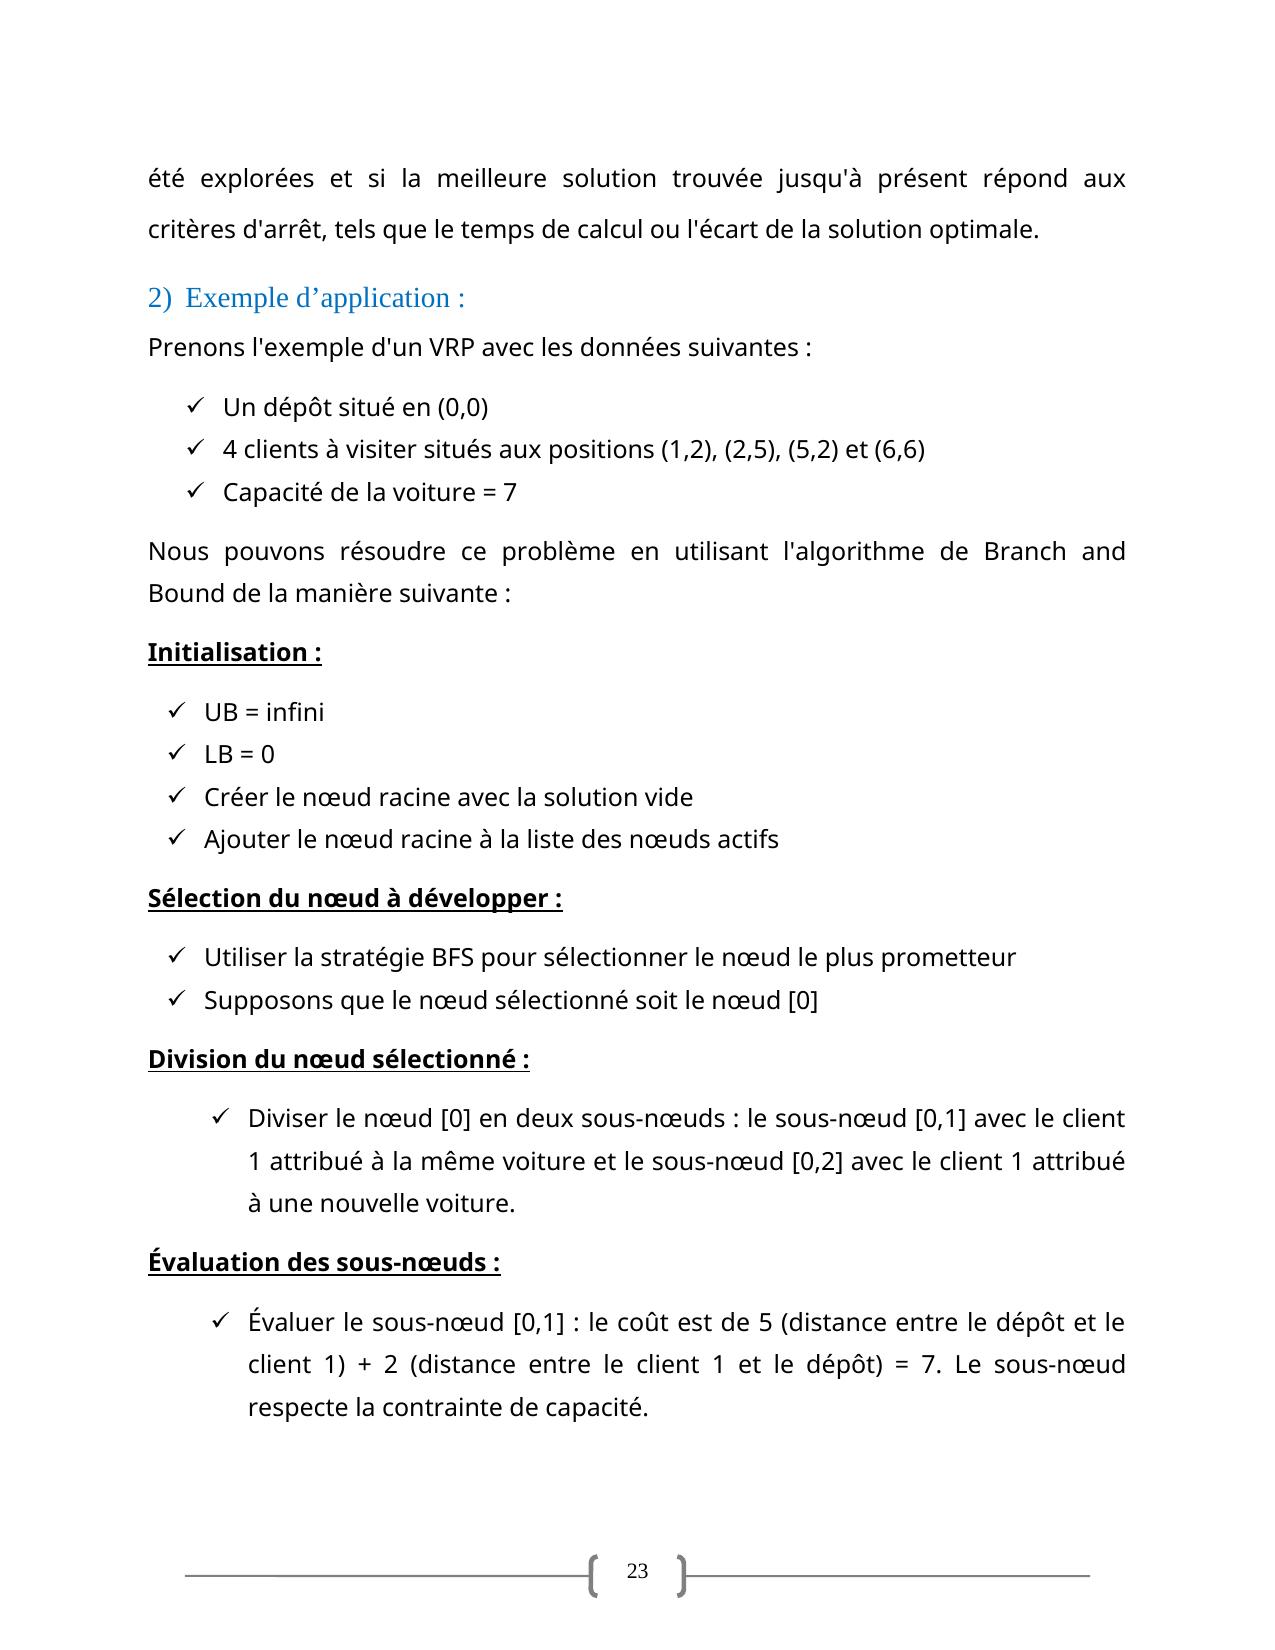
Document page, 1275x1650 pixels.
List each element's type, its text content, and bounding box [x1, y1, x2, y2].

list LB = 0 [166, 737, 1127, 771]
text Prenons l'exemple d'un VRP avec les données suivantes : [148, 330, 1127, 364]
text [148, 161, 1127, 246]
list Évaluer le sous-nœud [0,1] : le coût est de 5 (distance entre le dépôt et le client 1) + 2 (distance entre le client 1 et le dépôt) = 7. Le sous-nœud respecte la contrainte de capacité. [210, 1304, 1127, 1423]
list Supposons que le nœud sélectionné soit le nœud [0] [166, 983, 1127, 1017]
list Ajouter le nœud racine à la liste des nœuds actifs [166, 822, 1127, 856]
list 4 clients à visiter situés aux positions (1,2), (2,5), (5,2) et (6,6) [185, 432, 1127, 466]
text Nous pouvons résoudre ce problème en utilisant l'algorithme de Branch and Bound de la manière suivante : [148, 533, 1127, 610]
list Un dépôt situé en (0,0) [185, 389, 1127, 423]
text Sélection du nœud à développer : [148, 881, 1127, 915]
list UB = infini [166, 694, 1127, 728]
text Évaluation des sous-nœuds : [148, 1245, 1127, 1279]
text Division du nœud sélectionné : [148, 1042, 1127, 1076]
list Diviser le nœud [0] en deux sous-nœuds : le sous-nœud [0,1] avec le client 1 attribué à la même voiture et le sous-nœud [0,2] avec le client 1 attribué à une nouvelle voiture. [210, 1101, 1127, 1220]
list Créer le nœud racine avec la solution vide [166, 779, 1127, 813]
text Initialisation : [148, 635, 1127, 669]
subtitle Exemple d’application : [148, 280, 1127, 313]
list Utiliser la stratégie BFS pour sélectionner le nœud le plus prometteur [166, 940, 1127, 974]
list Capacité de la voiture = 7 [185, 474, 1127, 508]
